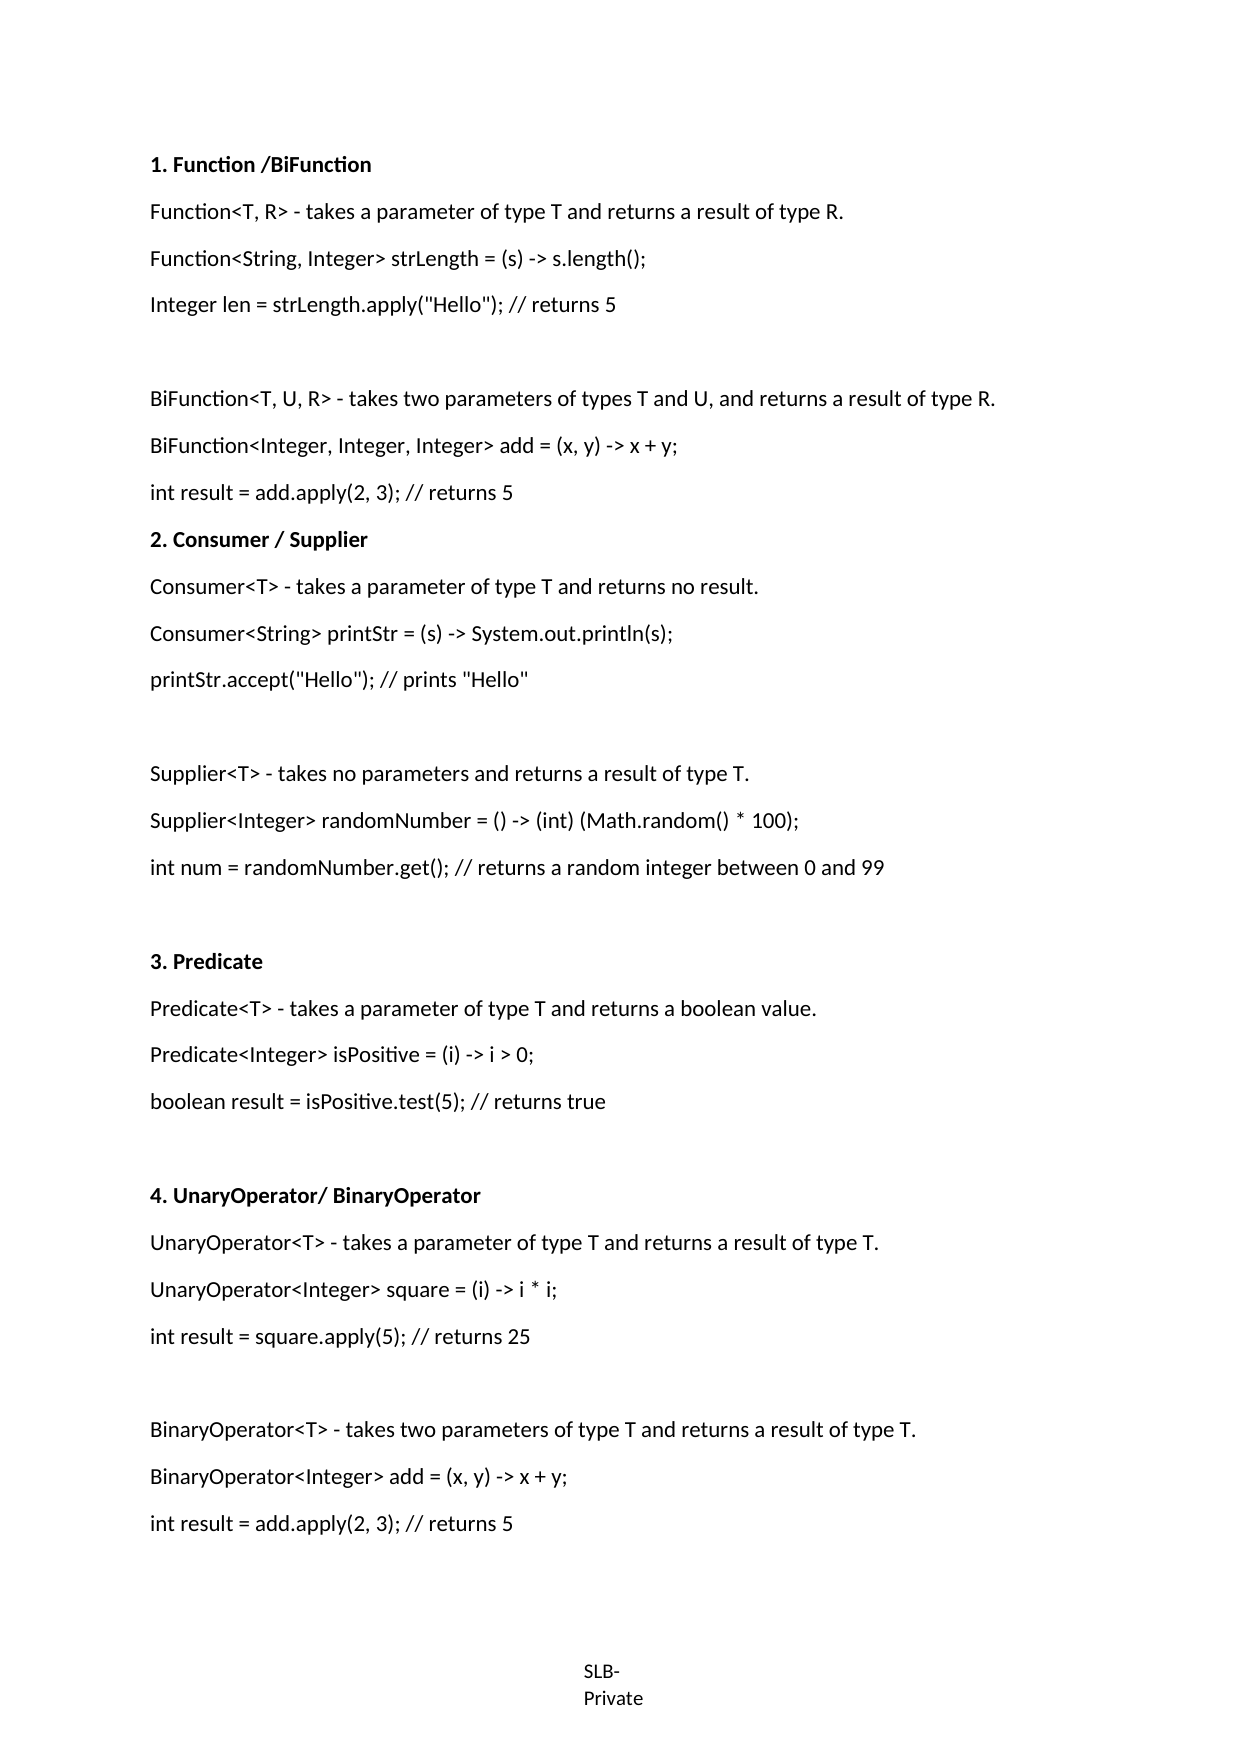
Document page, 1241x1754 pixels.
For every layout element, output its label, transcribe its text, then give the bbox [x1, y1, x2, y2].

text Consumer<T> - takes a parameter of type T and returns no result. [150, 572, 1090, 600]
text int result = add.apply(2, 3); // returns 5 [150, 1509, 1090, 1537]
text BiFunction<Integer, Integer, Integer> add = (x, y) -> x + y; [150, 431, 1090, 459]
text boolean result = isPositive.test(5); // returns true [150, 1087, 1090, 1116]
text Predicate<T> - takes a parameter of type T and returns a boolean value. [150, 994, 1090, 1022]
text BinaryOperator<Integer> add = (x, y) -> x + y; [150, 1462, 1090, 1491]
text Function<T, R> - takes a parameter of type T and returns a result of type R. [150, 197, 1090, 225]
text int result = square.apply(5); // returns 25 [150, 1322, 1090, 1350]
text 4. UnaryOperator/ BinaryOperator [150, 1181, 1090, 1209]
text int num = randomNumber.get(); // returns a random integer between 0 and 99 [150, 853, 1090, 881]
text Consumer<String> printStr = (s) -> System.out.println(s); [150, 619, 1090, 647]
text 3. Predicate [150, 947, 1090, 975]
text Integer len = strLength.apply("Hello"); // returns 5 [150, 291, 1090, 319]
text 1. Function /BiFunction [150, 150, 1090, 178]
text printStr.accept("Hello"); // prints "Hello" [150, 666, 1090, 694]
text BinaryOperator<T> - takes two parameters of type T and returns a result of type T. [150, 1416, 1090, 1444]
text Supplier<T> - takes no parameters and returns a result of type T. [150, 759, 1090, 787]
text Predicate<Integer> isPositive = (i) -> i > 0; [150, 1041, 1090, 1069]
text Function<String, Integer> strLength = (s) -> s.length(); [150, 244, 1090, 272]
text UnaryOperator<Integer> square = (i) -> i * i; [150, 1275, 1090, 1303]
text BiFunction<T, U, R> - takes two parameters of types T and U, and returns a result of type R. [150, 384, 1090, 412]
text Supplier<Integer> randomNumber = () -> (int) (Math.random() * 100); [150, 806, 1090, 834]
text 2. Consumer / Supplier [150, 525, 1090, 553]
text int result = add.apply(2, 3); // returns 5 [150, 478, 1090, 506]
text UnaryOperator<T> - takes a parameter of type T and returns a result of type T. [150, 1228, 1090, 1256]
